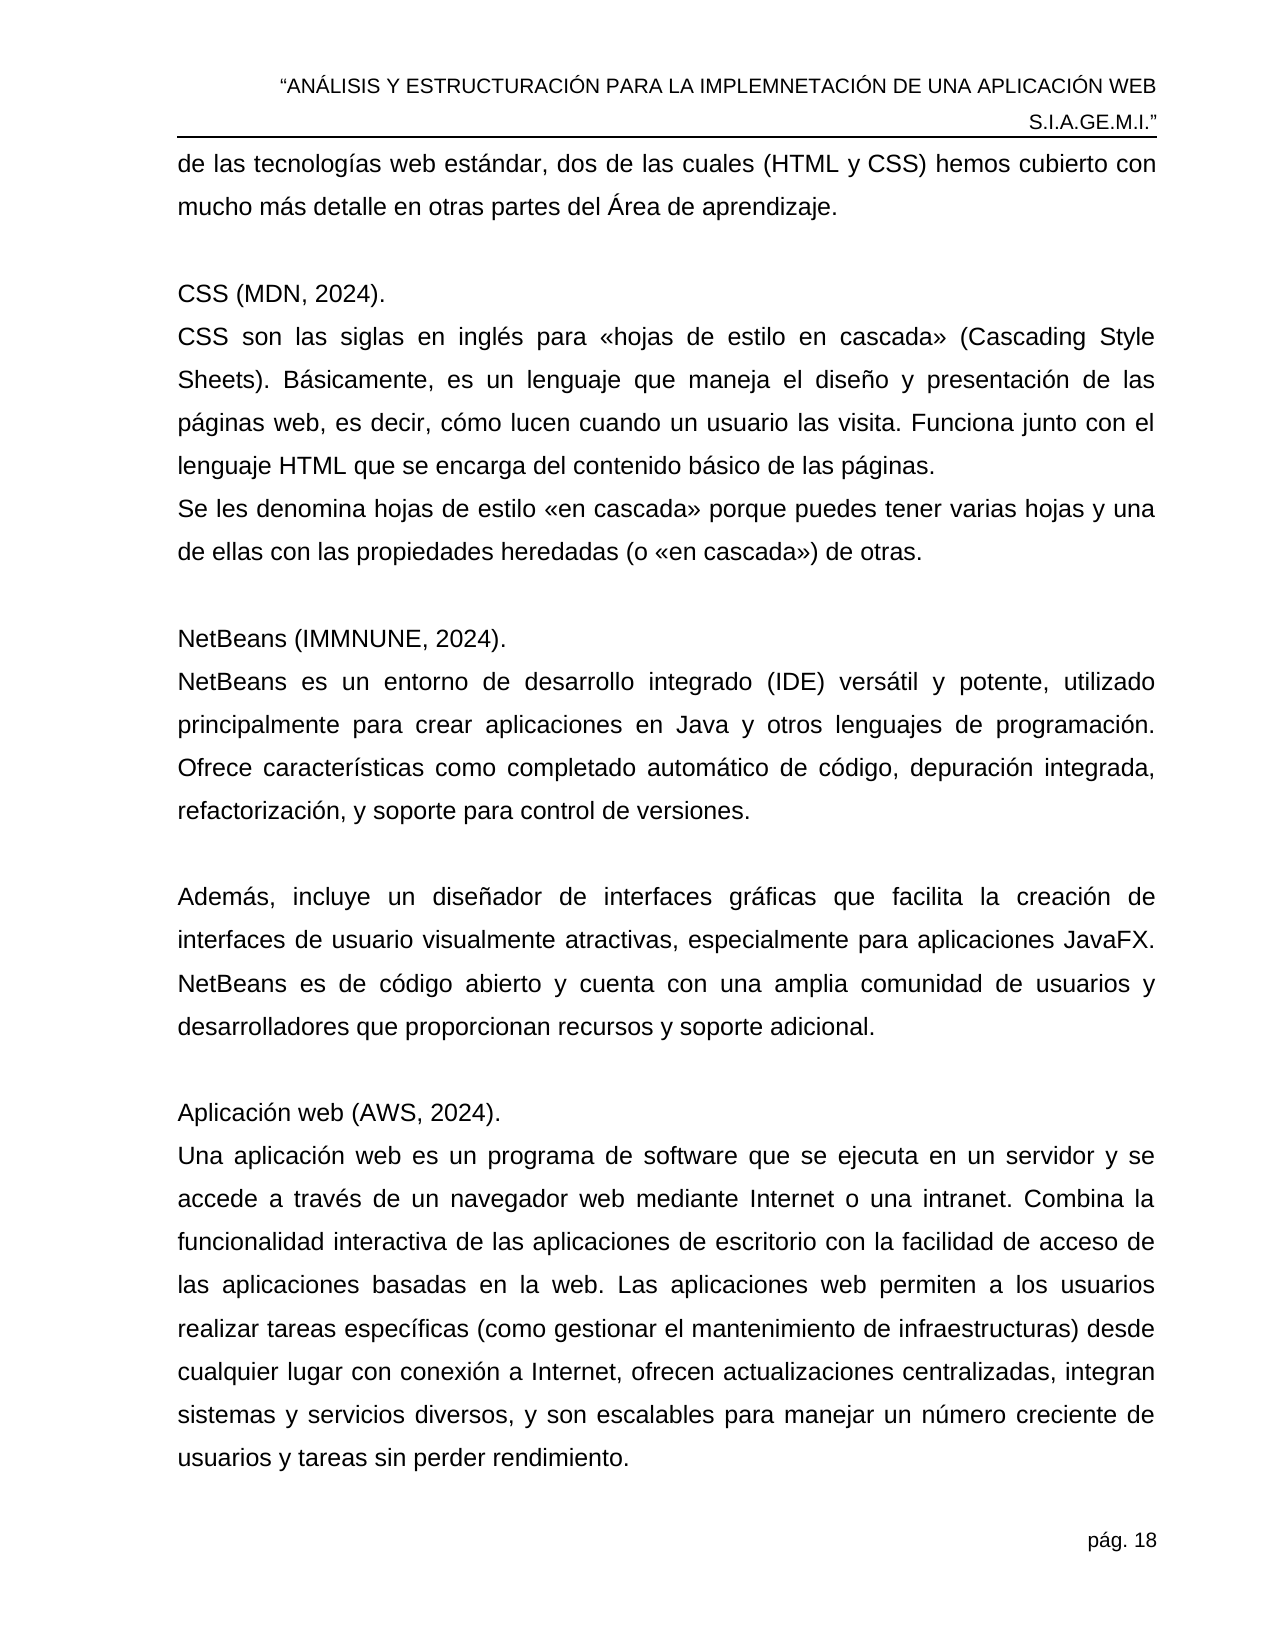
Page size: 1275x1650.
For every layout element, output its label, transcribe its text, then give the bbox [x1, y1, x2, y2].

text Se les denomina hojas de estilo «en cascada» porque puedes tener varias hojas y una de ellas con las propiedades heredadas (o «en cascada») de otras. [177, 494, 1157, 566]
text CSS . [177, 279, 1157, 307]
text Además, incluye un diseñador de interfaces gráficas que facilita la creación de interfaces de usuario visualmente atractivas, especialmente para aplicaciones JavaFX. NetBeans es de código abierto y cuenta con una amplia comunidad de usuarios y desarrolladores que proporcionan recursos y soporte adicional. [177, 882, 1157, 1041]
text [177, 149, 1157, 221]
text Una aplicación web es un programa de software que se ejecuta en un servidor y se accede a través de un navegador web mediante Internet o una intranet. Combina la funcionalidad interactiva de las aplicaciones de escritorio con la facilidad de acceso de las aplicaciones basadas en la web. Las aplicaciones web permiten a los usuarios realizar tareas específicas (como gestionar el mantenimiento de infraestructuras) desde cualquier lugar con conexión a Internet, ofrecen actualizaciones centralizadas, integran sistemas y servicios diversos, y son escalables para manejar un número creciente de usuarios y tareas sin perder rendimiento. [177, 1141, 1157, 1472]
text CSS son las siglas en inglés para «hojas de estilo en cascada» (Cascading Style Sheets). Básicamente, es un lenguaje que maneja el diseño y presentación de las páginas web, es decir, cómo lucen cuando un usuario las visita. Funciona junto con el lenguaje HTML que se encarga del contenido básico de las páginas. [177, 322, 1157, 480]
text Aplicación web . [177, 1098, 1157, 1127]
text NetBeans es un entorno de desarrollo integrado (IDE) versátil y potente, utilizado principalmente para crear aplicaciones en Java y otros lenguajes de programación. Ofrece características como completado automático de código, depuración integrada, refactorización, y soporte para control de versiones. [177, 667, 1157, 825]
text NetBeans . [177, 624, 1157, 652]
